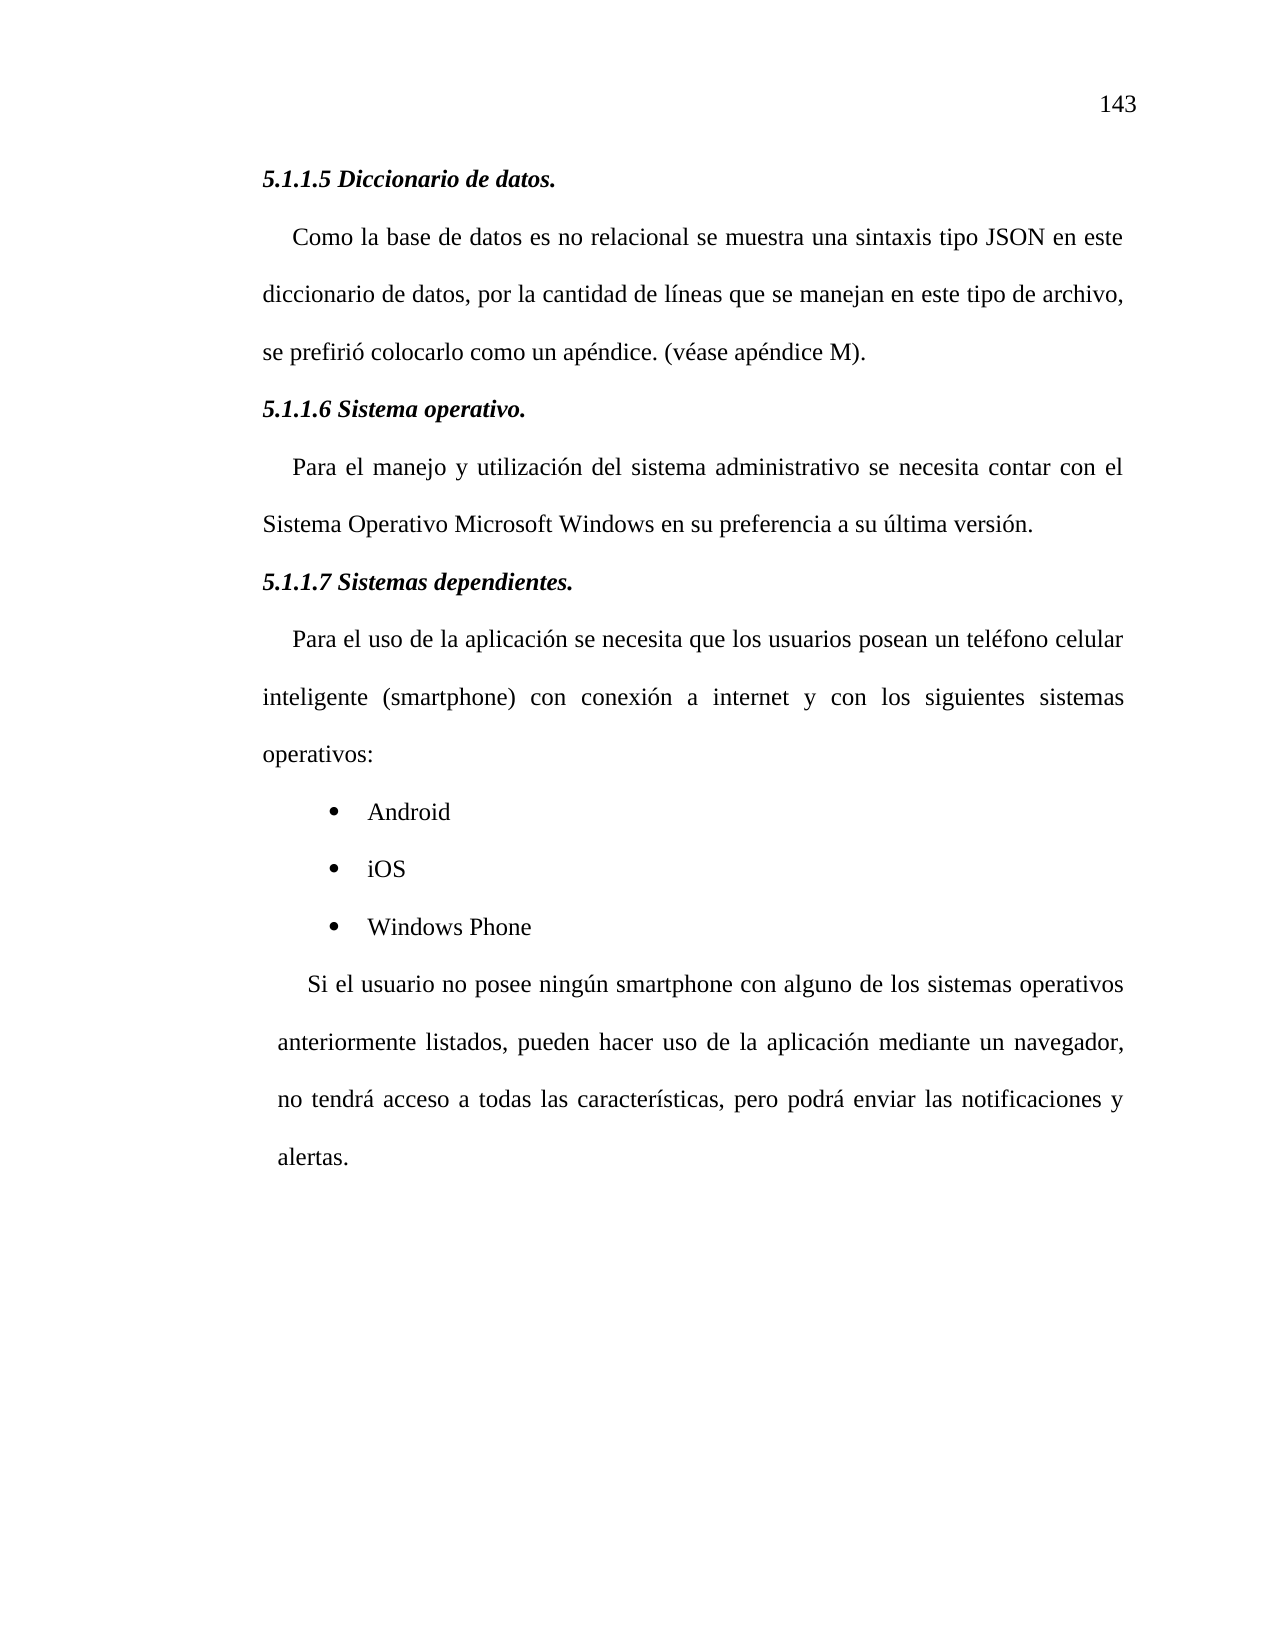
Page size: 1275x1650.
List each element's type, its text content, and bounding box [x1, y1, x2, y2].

subtitle Diccionario de datos. [262, 164, 1125, 193]
text Si el usuario no posee ningún smartphone con alguno de los sistemas operativos anteriormente listados, pueden hacer uso de la aplicación mediante un navegador, no tendrá acceso a todas las características, pero podrá enviar las notificaciones y alertas. [277, 969, 1125, 1171]
list iOS [329, 854, 1125, 883]
list Android [329, 797, 1125, 826]
text Para el uso de la aplicación se necesita que los usuarios posean un teléfono celular inteligente (smartphone) con conexión a internet y con los siguientes sistemas operativos: [262, 624, 1125, 768]
text Para el manejo y utilización del sistema administrativo se necesita contar con el Sistema Operativo Microsoft Windows en su preferencia a su última versión. [262, 452, 1125, 538]
subtitle Sistemas dependientes. [262, 567, 1125, 596]
subtitle Sistema operativo. [262, 394, 1125, 423]
list Windows Phone [329, 912, 1125, 941]
text Como la base de datos es no relacional se muestra una sintaxis tipo JSON en este diccionario de datos, por la cantidad de líneas que se manejan en este tipo de archivo, se prefirió colocarlo como un apéndice. (véase apéndice M). [262, 222, 1125, 366]
